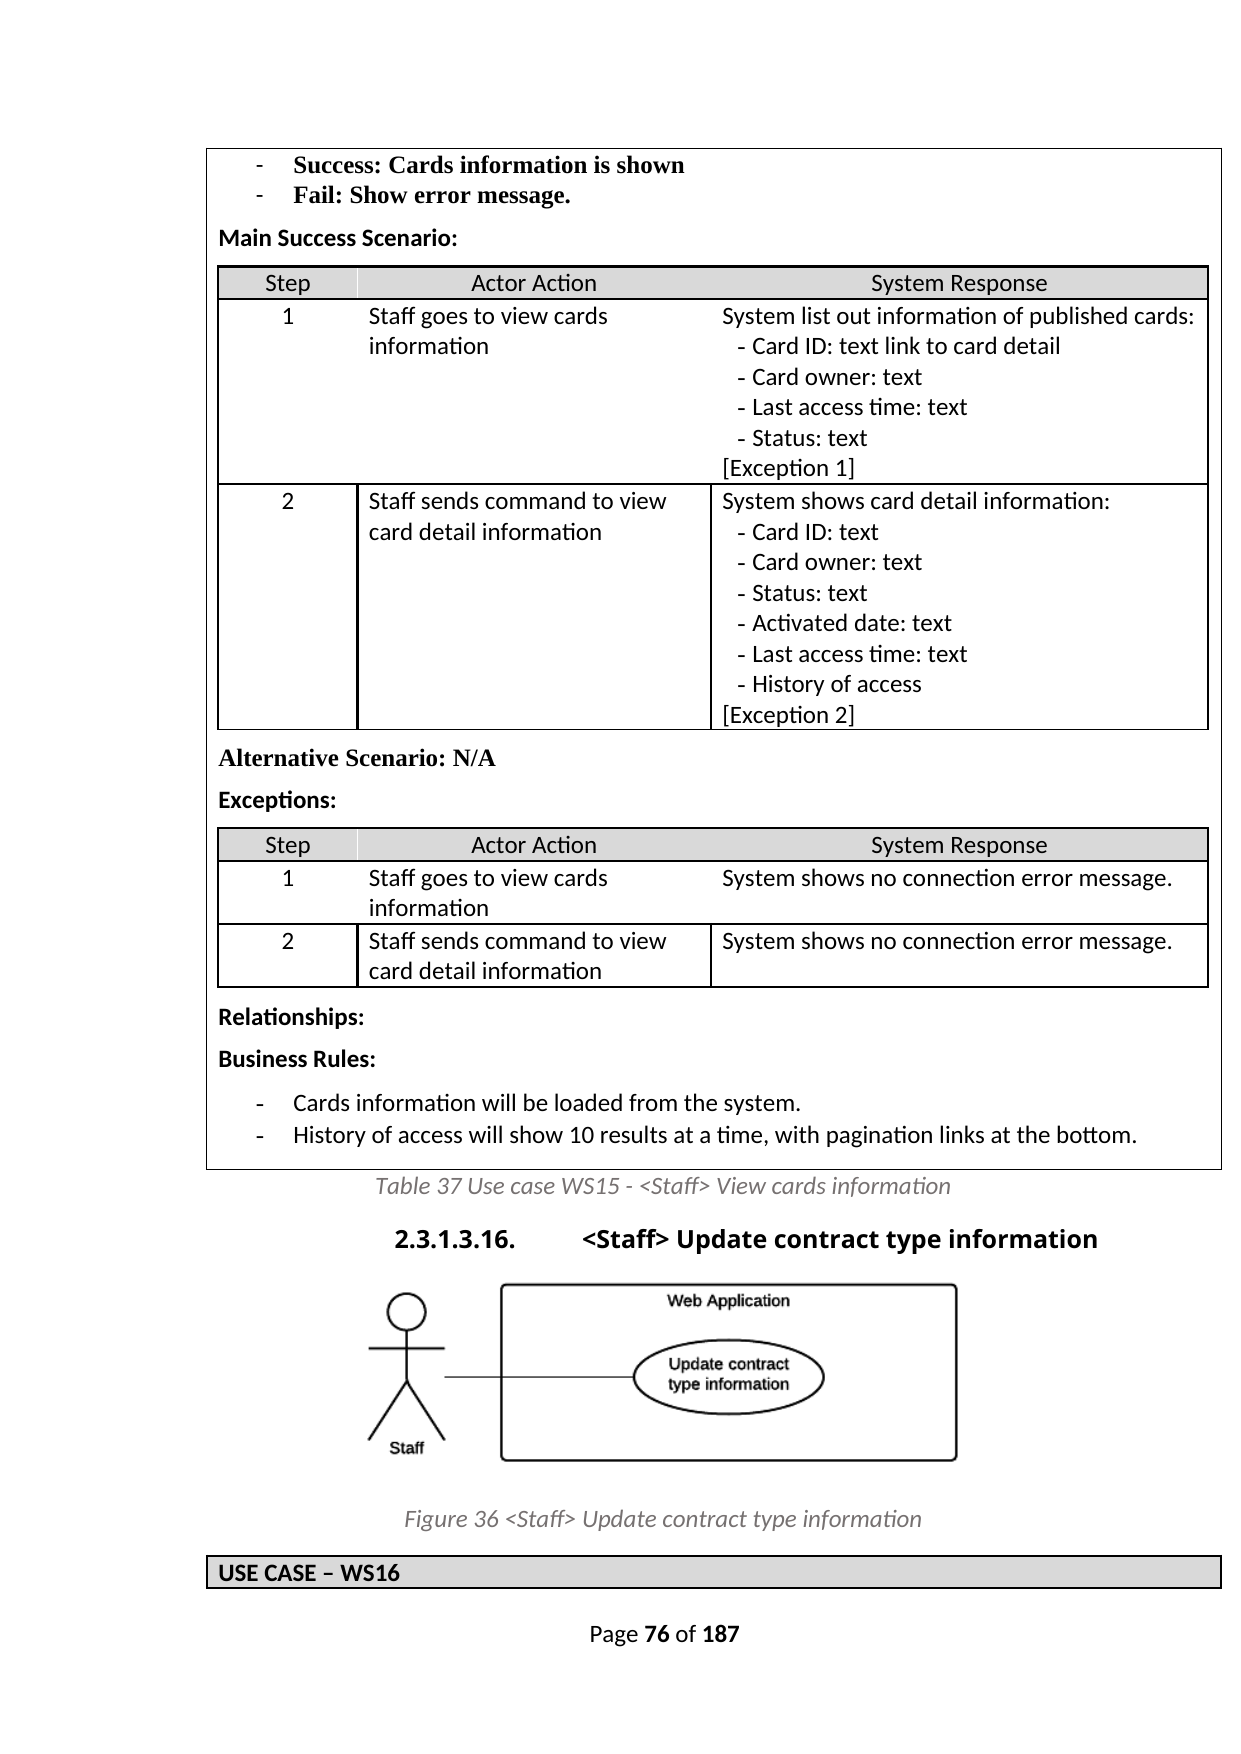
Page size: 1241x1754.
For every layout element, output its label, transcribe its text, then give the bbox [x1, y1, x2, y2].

table_header USE CASE – WS16 [208, 1557, 1220, 1587]
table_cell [207, 149, 1221, 1169]
picture [341, 1258, 988, 1484]
subtitle <Staff> Update contract type information [394, 1221, 1122, 1256]
